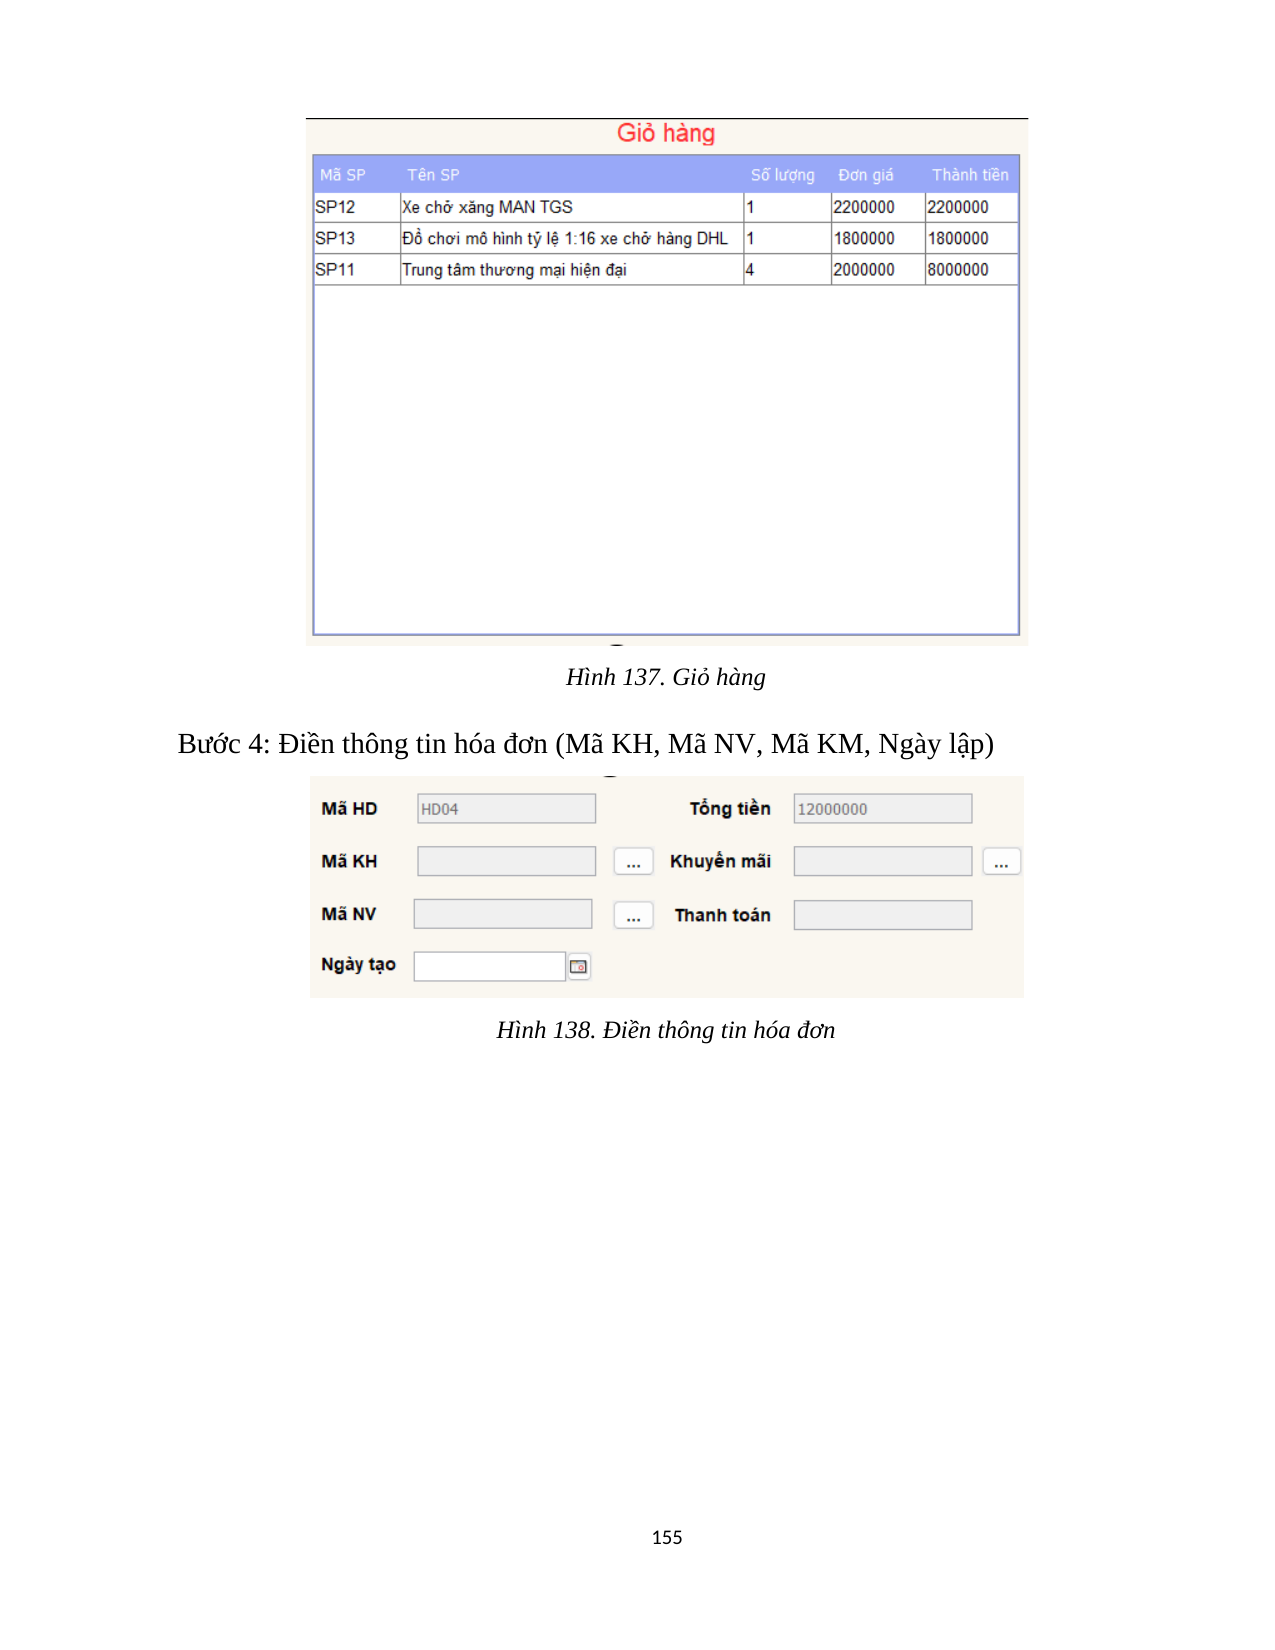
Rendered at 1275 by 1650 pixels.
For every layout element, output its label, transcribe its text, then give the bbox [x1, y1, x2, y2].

picture [305, 118, 1029, 646]
picture [310, 776, 1024, 998]
text Bước 4: Điền thông tin hóa đơn (Mã KH, Mã NV, Mã KM, Ngày lập) [177, 726, 1157, 760]
